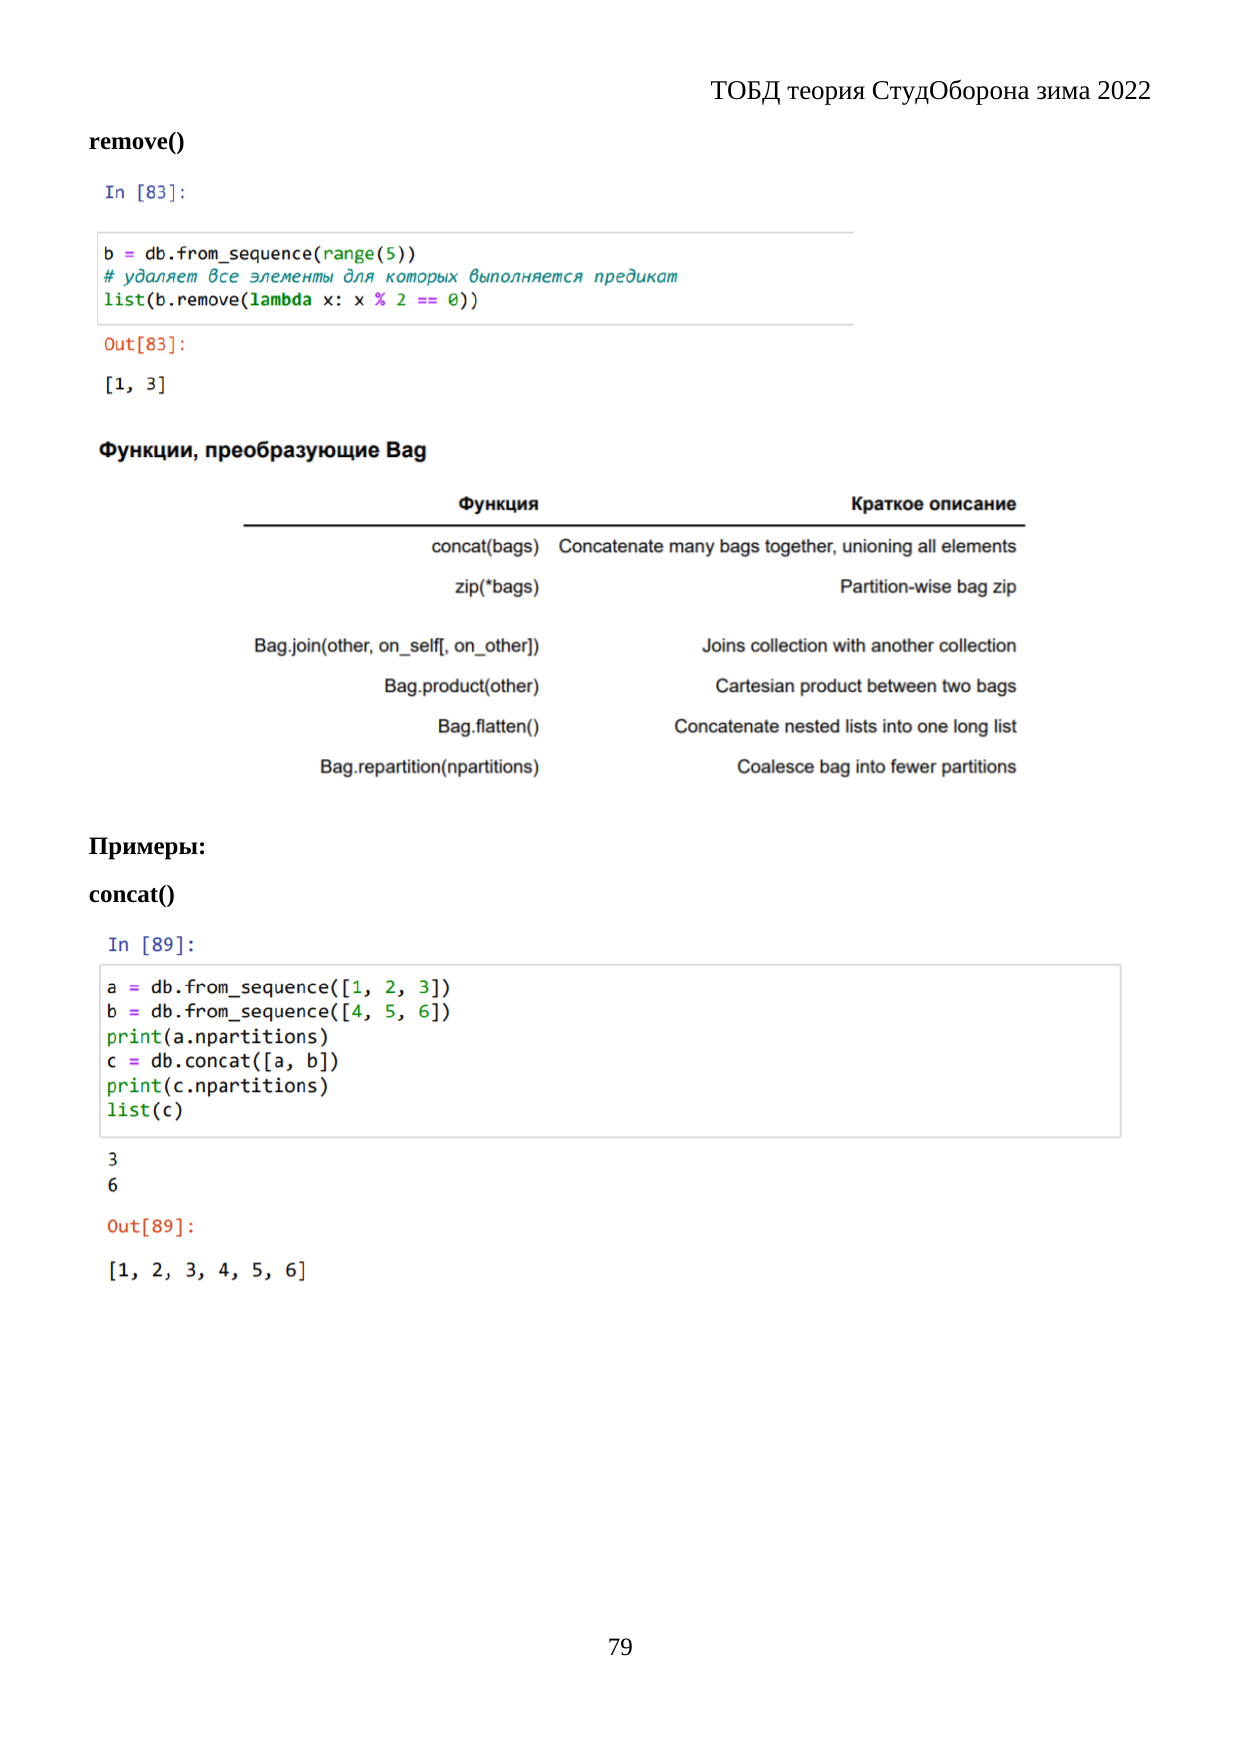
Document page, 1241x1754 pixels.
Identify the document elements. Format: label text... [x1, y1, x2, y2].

text Примеры: [89, 831, 1152, 860]
picture [88, 424, 1170, 813]
text concat() [89, 879, 1152, 908]
picture [88, 926, 1140, 1284]
picture [88, 173, 854, 406]
text remove() [89, 126, 1152, 154]
